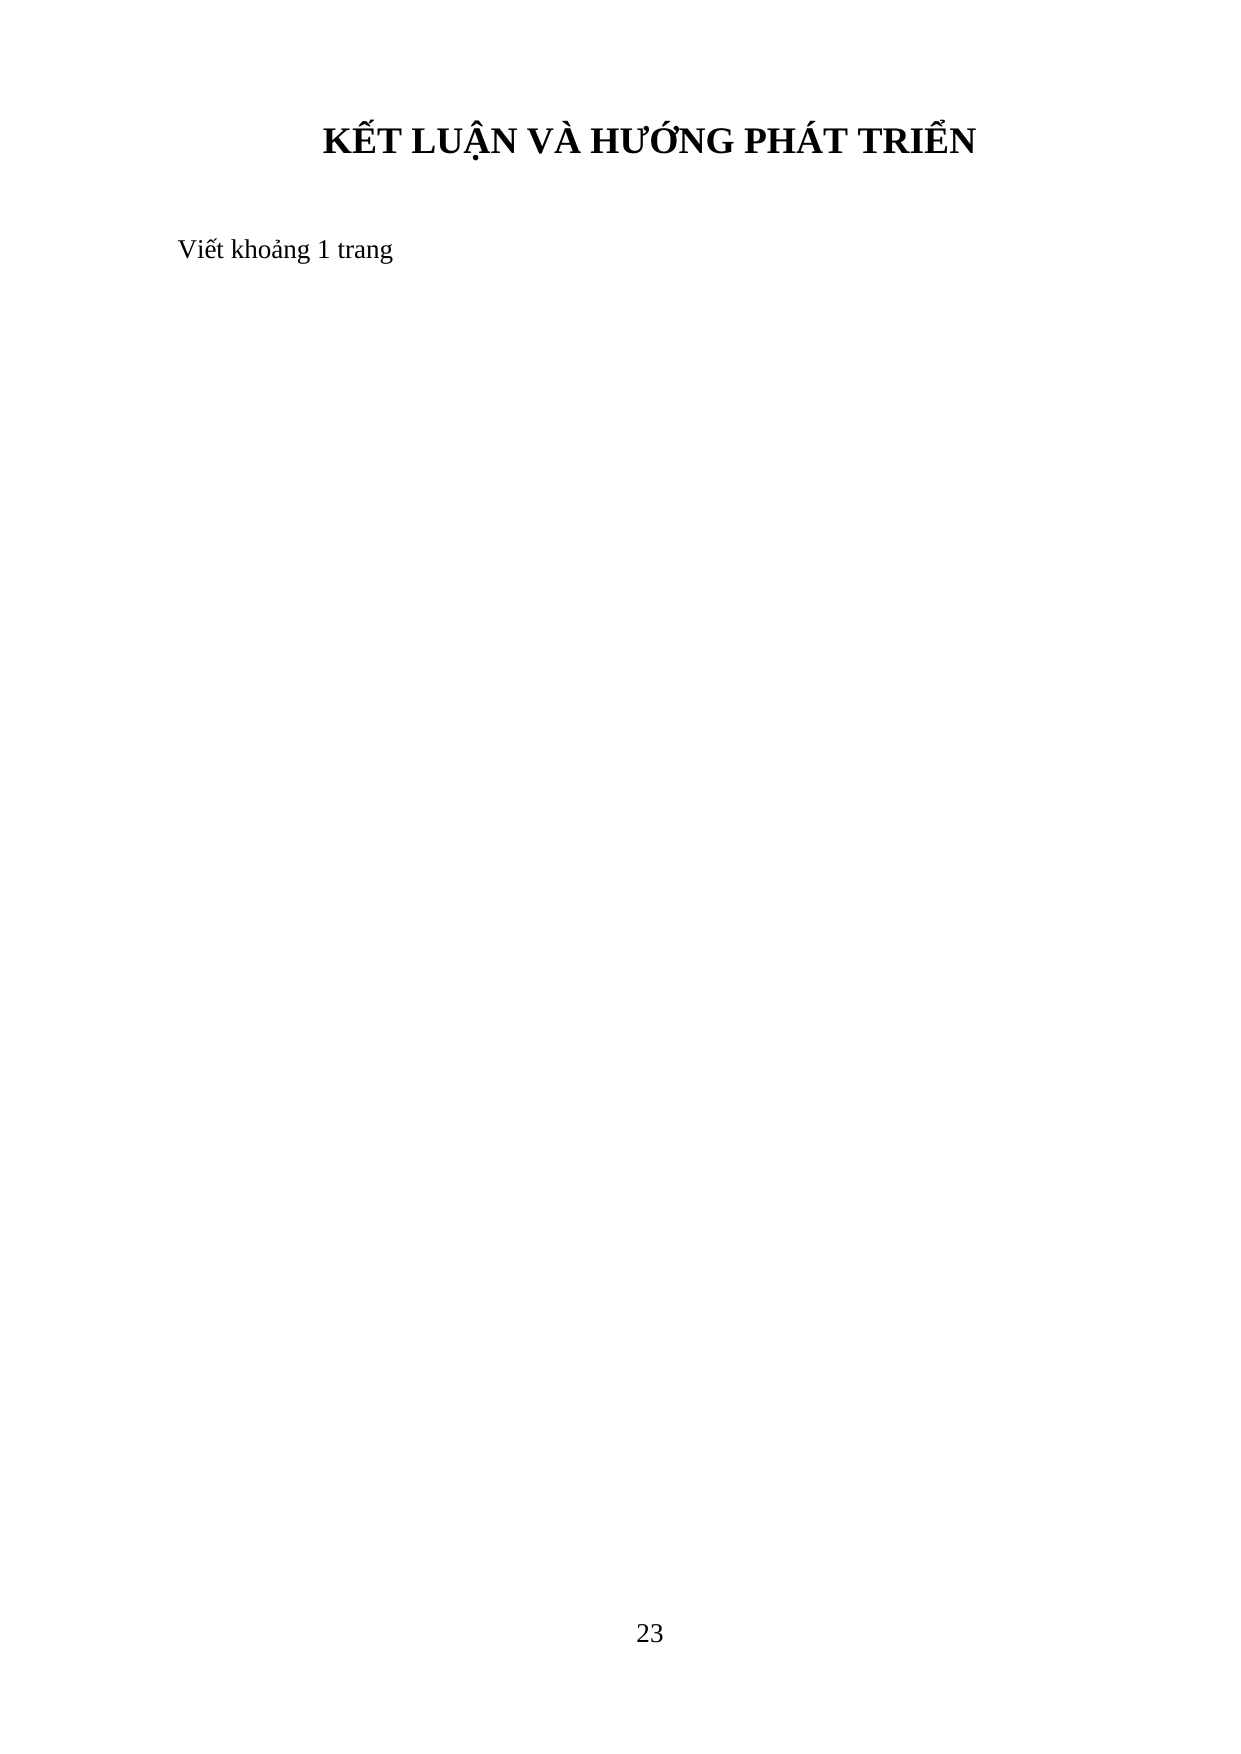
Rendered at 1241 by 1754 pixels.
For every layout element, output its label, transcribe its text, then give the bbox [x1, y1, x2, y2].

subtitle KẾT LUẬN VÀ HƯỚNG PHÁT TRIỂN [177, 118, 1122, 161]
text Viết khoảng 1 trang [177, 233, 1122, 264]
